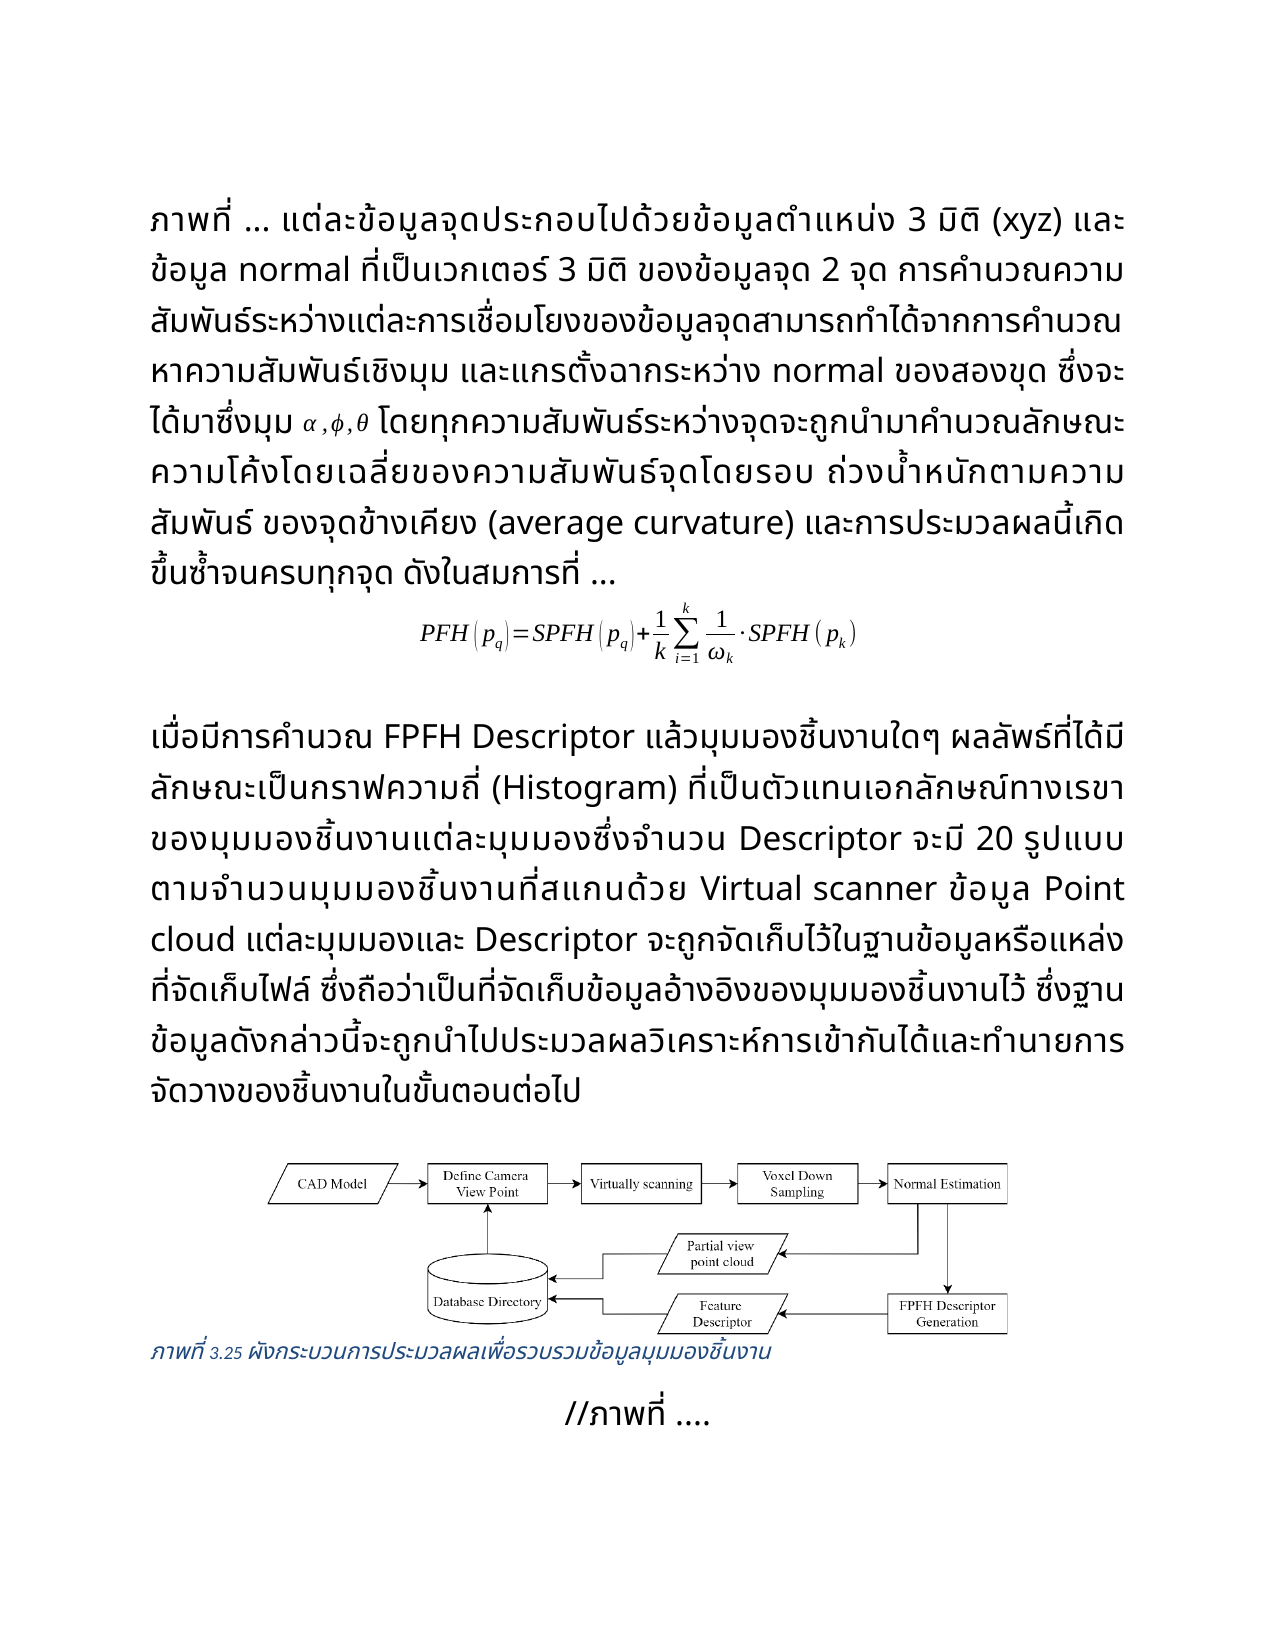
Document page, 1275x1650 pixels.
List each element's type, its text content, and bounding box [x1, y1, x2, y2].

text ภาพที่ ... แต่ละข้อมูลจุดประกอบไปด้วยข้อมูลตำแหน่ง 3 มิติ (xyz) และข้อมูล normal ที่เป็นเวกเตอร์ 3 มิติ ของข้อมูลจุด 2 จุด การคำนวณความสัมพันธ์ระหว่างแต่ละการเชื่อมโยงของข้อมูลจุดสามารถทำได้จากการคำนวณหาความสัมพันธ์เชิงมุม และแกรตั้งฉากระหว่าง normal ของสองขุด ซึ่งจะได้มาซึ่งมุม โดยทุกความสัมพันธ์ระหว่างจุดจะถูกนำมาคำนวณลักษณะความโค้งโดยเฉลี่ยของความสัมพันธ์จุดโดยรอบ ถ่วงน้ำหนักตามความสัมพันธ์ ของจุดข้างเคียง (average curvature) และการประมวลผลนี้เกิดขึ้นซ้ำจนครบทุกจุด ดังในสมการที่ ... [150, 195, 1125, 600]
text //ภาพที่ .... [150, 1390, 1125, 1441]
text เมื่อมีการคำนวณ FPFH Descriptor แล้วมุมมองชิ้นงานใดๆ ผลลัพธ์ที่ได้มีลักษณะเป็นกราฟความถี่ (Histogram) ที่เป็นตัวแทนเอกลักษณ์ทางเรขาของมุมมองชิ้นงานแต่ละมุมมองซึ่งจำนวน Descriptor จะมี 20 รูปแบบตามจำนวนมุมมองชิ้นงานที่สแกนด้วย Virtual scanner ข้อมูล Point cloud แต่ละมุมมองและ Descriptor จะถูกจัดเก็บไว้ในฐานข้อมูลหรือแหล่งที่จัดเก็บไฟล์ ซึ่งถือว่าเป็นที่จัดเก็บข้อมูลอ้างอิงของมุมมองชิ้นงานไว้ ซึ่งฐานข้อมูลดังกล่าวนี้จะถูกนำไปประมวลผลวิเคราะห์การเข้ากันได้และทำนายการจัดวางของชิ้นงานในขั้นตอนต่อไป [150, 713, 1125, 1118]
picture [267, 1163, 1008, 1335]
